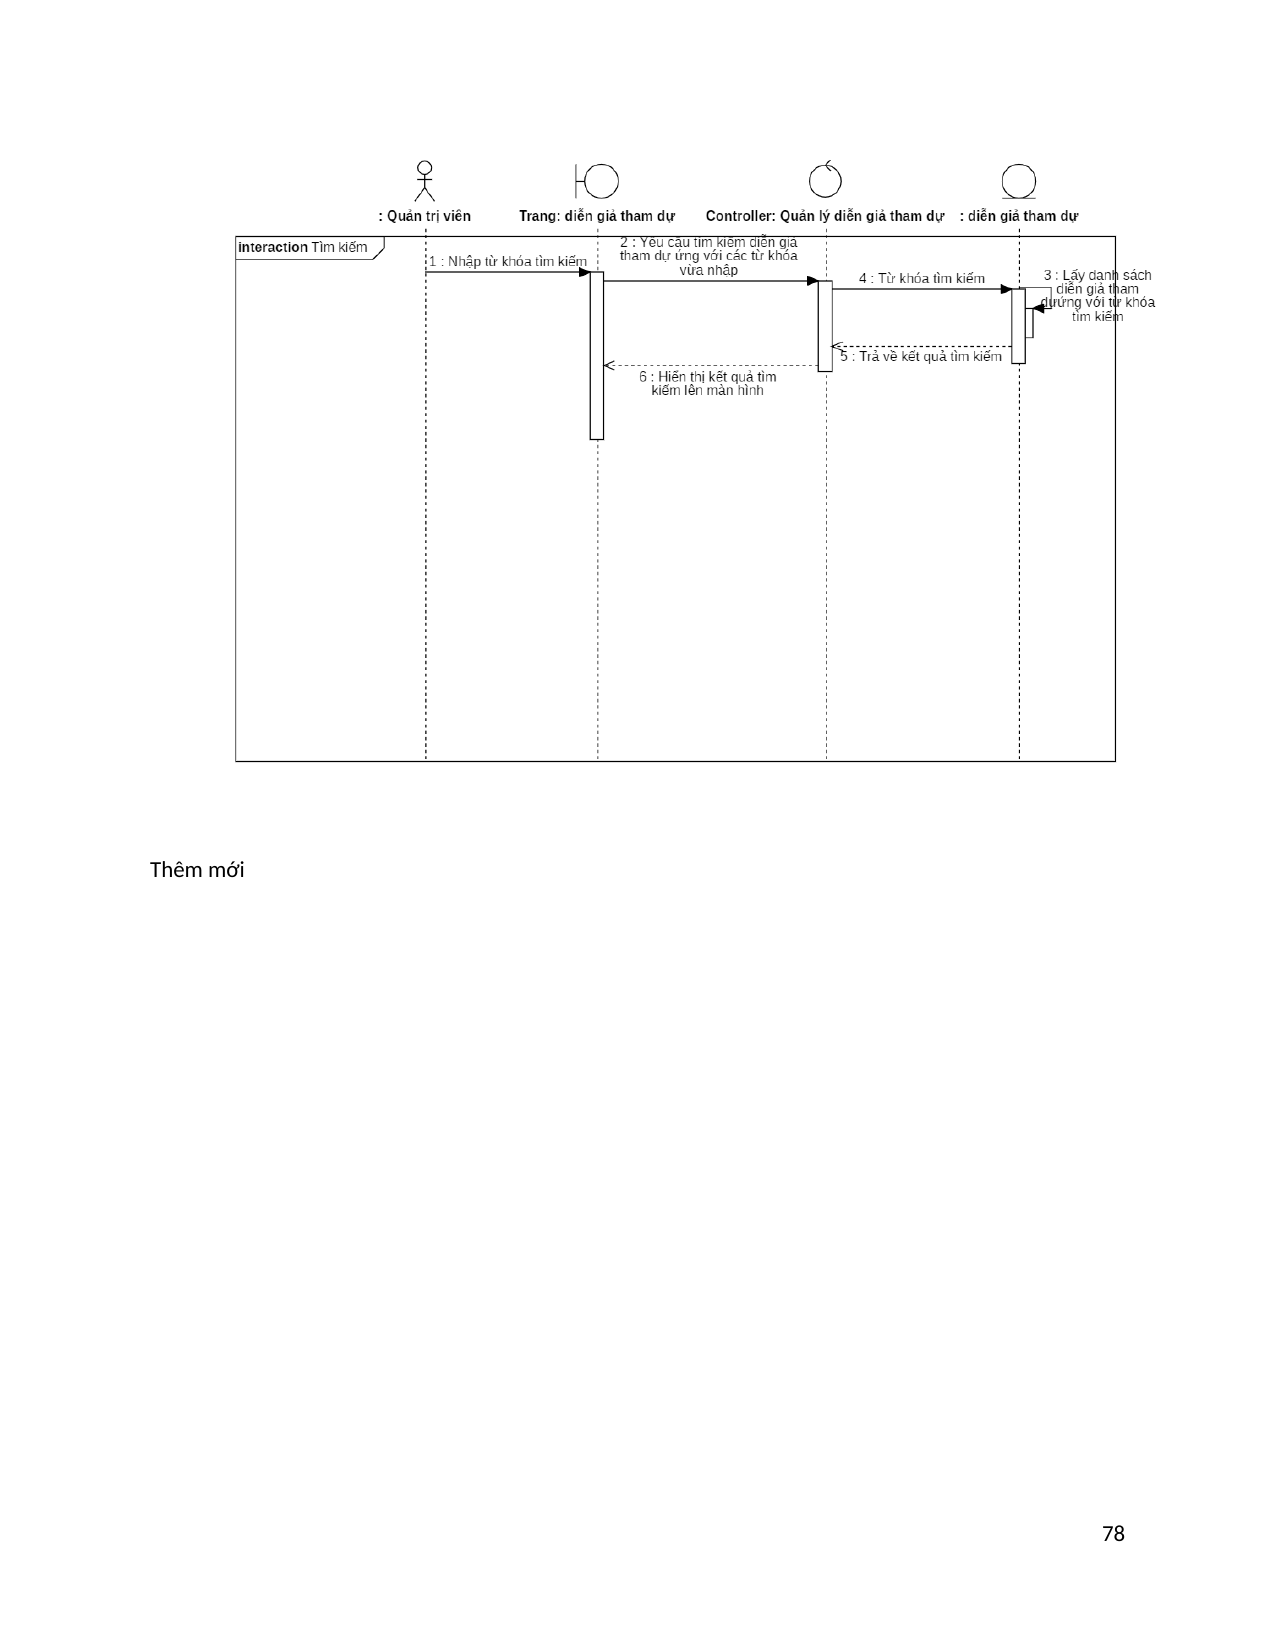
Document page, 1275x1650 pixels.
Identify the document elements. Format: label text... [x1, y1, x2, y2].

text Thêm mới [150, 855, 1125, 883]
picture [225, 150, 1199, 803]
